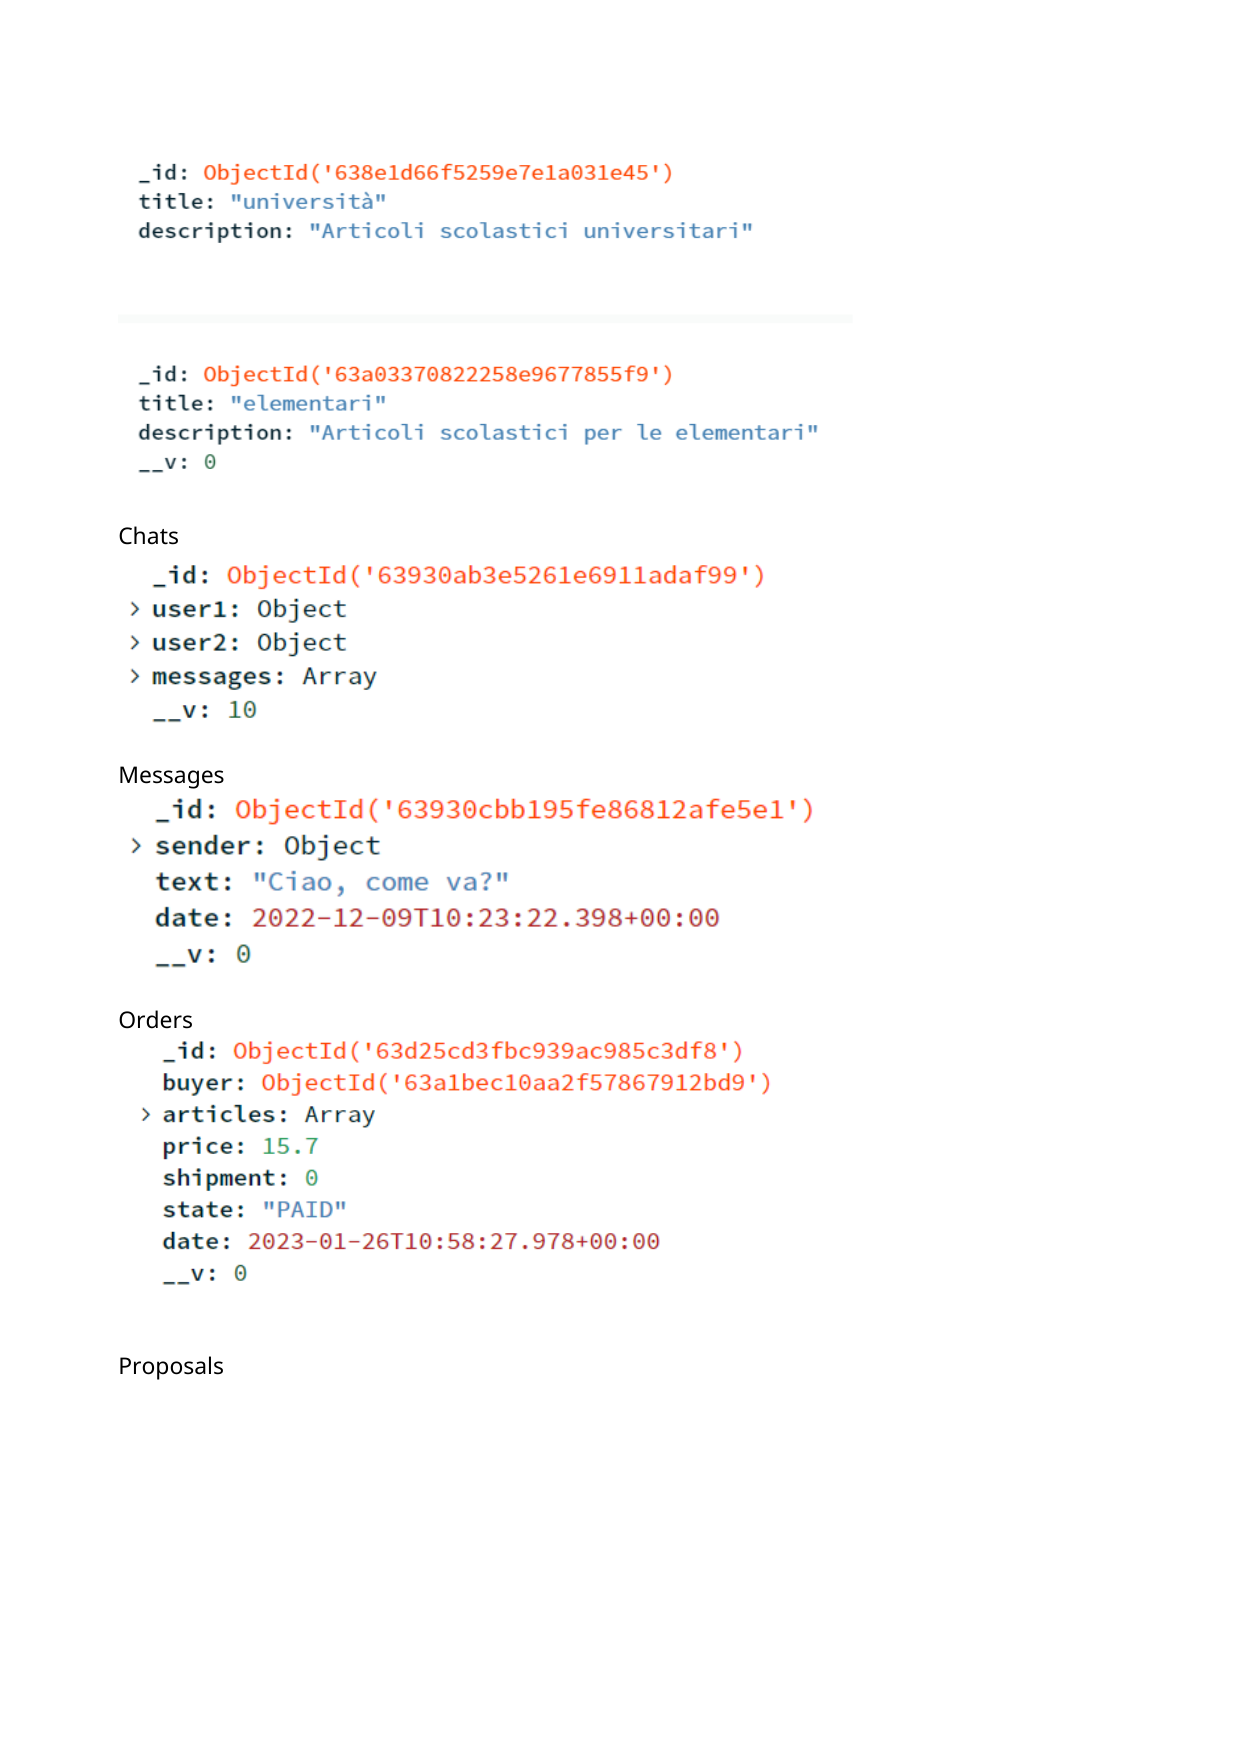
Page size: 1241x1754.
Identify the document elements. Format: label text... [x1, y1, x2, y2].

text Messages [118, 759, 1122, 791]
picture [118, 790, 851, 1005]
picture [118, 1035, 794, 1351]
picture [118, 551, 784, 760]
text Proposals [118, 1350, 1122, 1381]
text Chats [118, 520, 1122, 551]
picture [118, 147, 853, 520]
text Orders [118, 1004, 1122, 1036]
